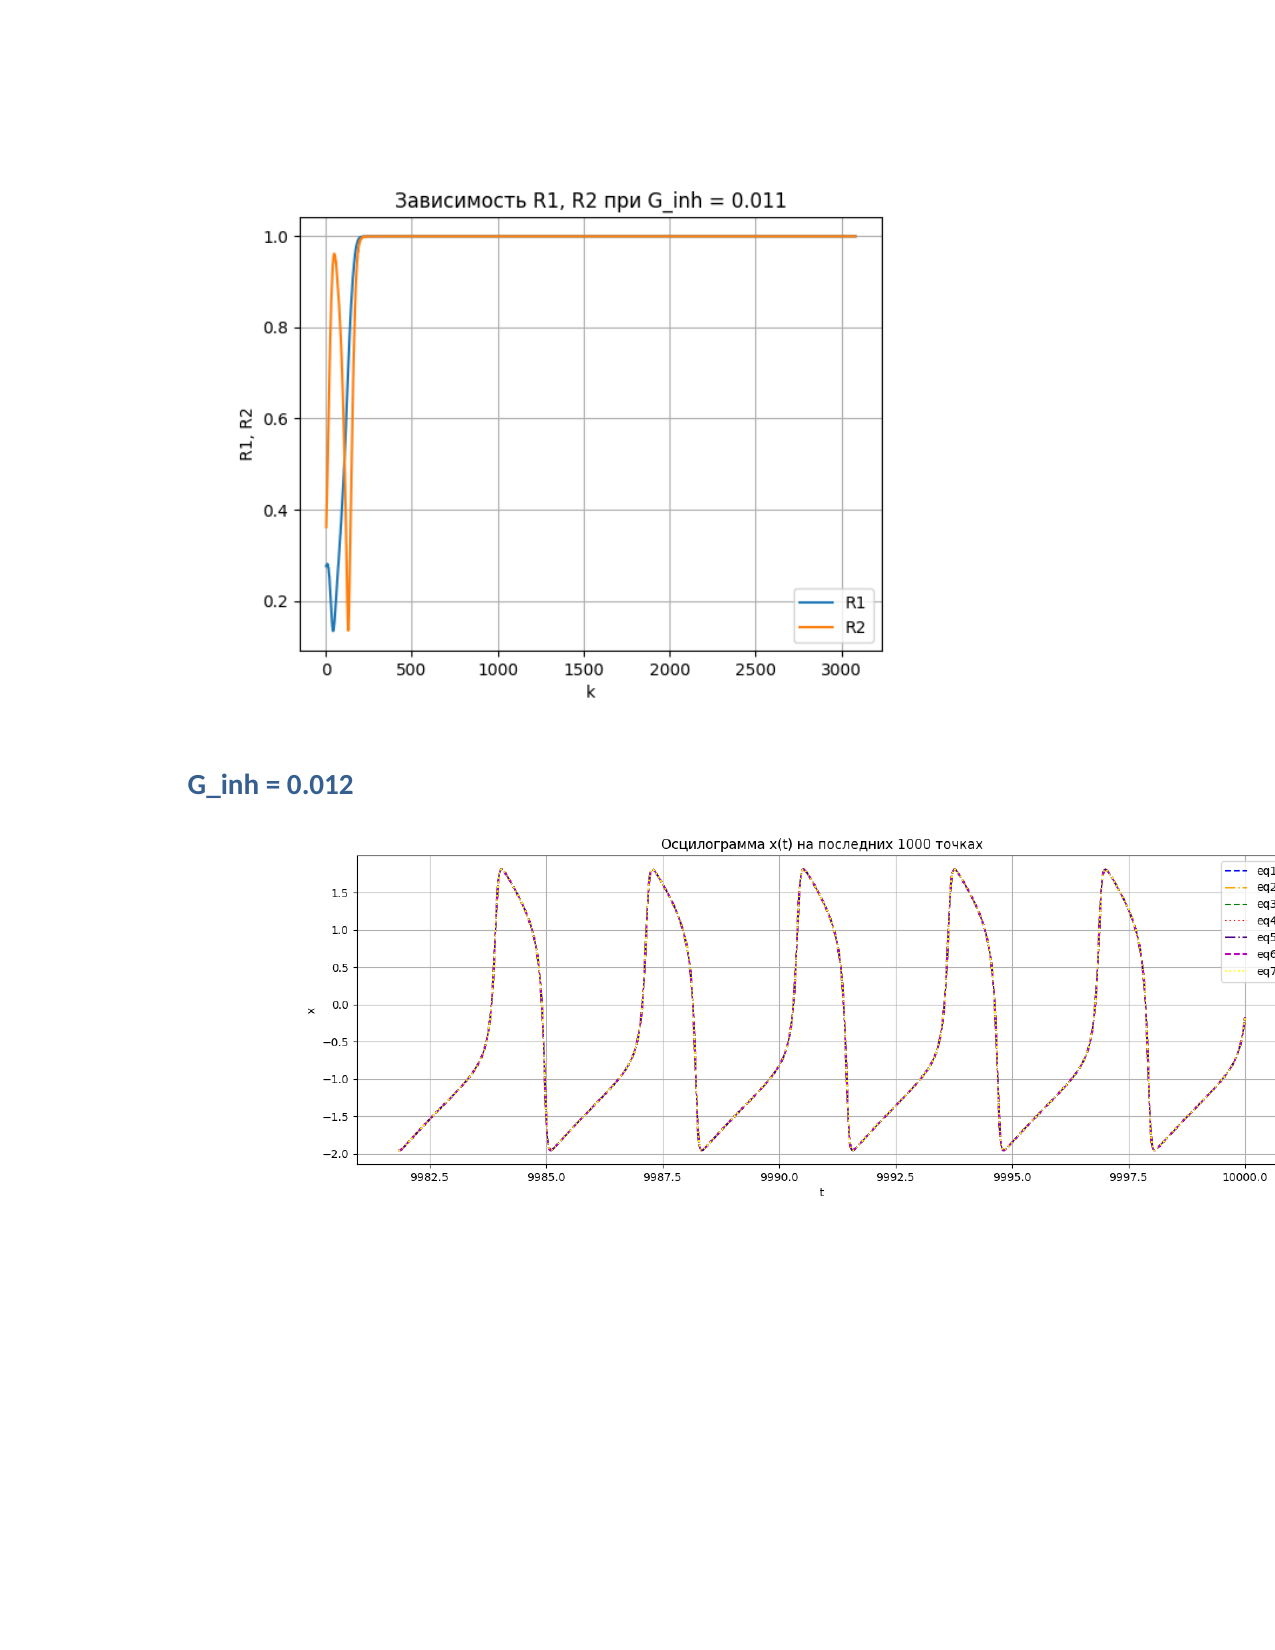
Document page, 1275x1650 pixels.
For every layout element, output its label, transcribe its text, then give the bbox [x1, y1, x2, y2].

subtitle G_inh = 0.012 [187, 766, 1087, 802]
picture [206, 150, 957, 713]
picture [206, 807, 1275, 1208]
